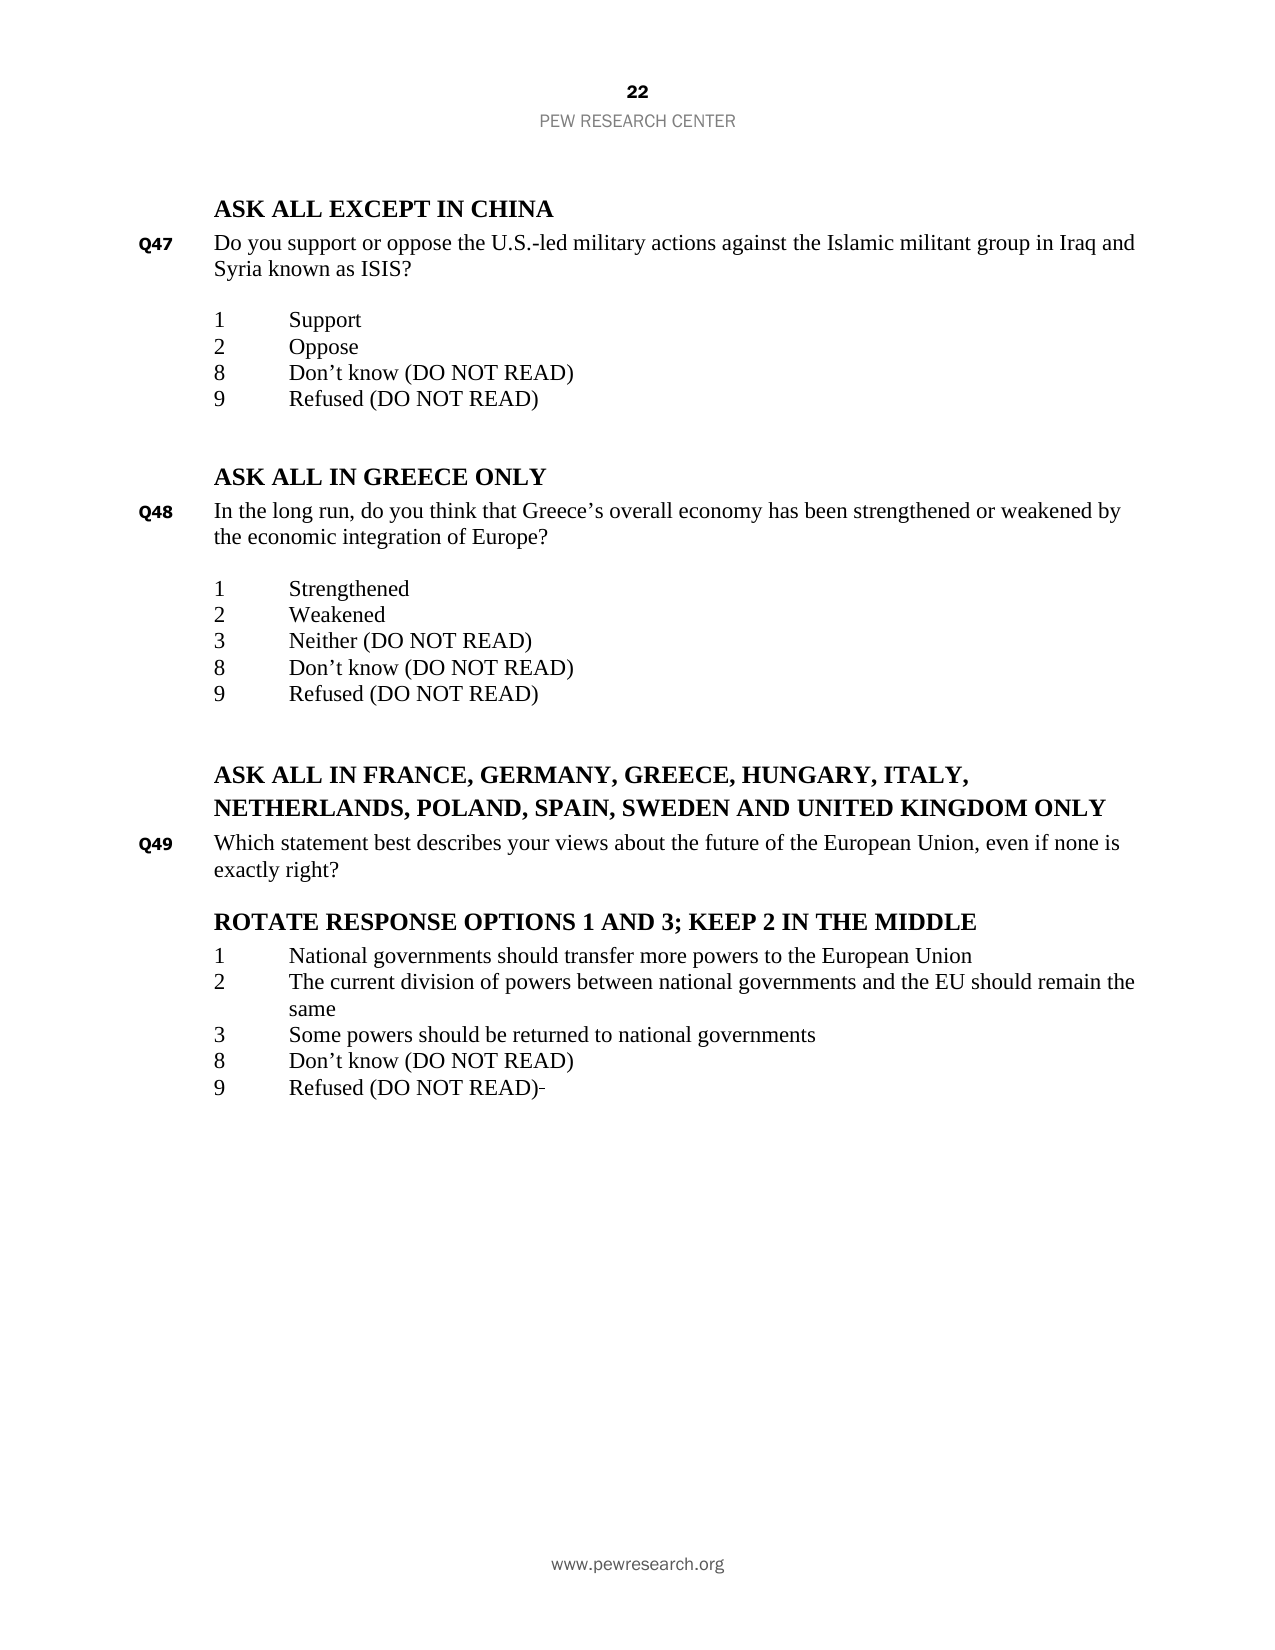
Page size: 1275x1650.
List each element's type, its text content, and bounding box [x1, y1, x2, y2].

text 8 Don’t know (DO NOT READ) [214, 654, 1136, 680]
text 2 The current division of powers between national governments and the EU should remain the same [214, 968, 1136, 1021]
text 1 National governments should transfer more powers to the European Union [214, 942, 1136, 968]
text 9 Refused (DO NOT READ) [214, 1074, 1136, 1100]
text 8 Don’t know (DO NOT READ) [214, 359, 1136, 386]
text ROTATE RESPONSE OPTIONS 1 AND 3; KEEP 2 IN THE MIDDLE [214, 907, 1136, 936]
text 9 Refused (DO NOT READ) [214, 386, 1136, 412]
text ASK ALL IN GREECE ONLY [214, 462, 1136, 491]
text Q49 Which statement best describes your views about the future of the European Union, even if none is exactly right? [139, 829, 1136, 882]
text 2 Oppose [139, 333, 1136, 359]
text 8 Don’t know (DO NOT READ) [214, 1047, 1136, 1074]
text ASK ALL IN FRANCE, GERMANY, GREECE, HUNGARY, ITALY, NETHERLANDS, POLAND, SPAIN, SWEDEN AND UNITED KINGDOM ONLY [214, 756, 1136, 823]
text 1 Support [139, 306, 1136, 333]
text 1 Strengthened [214, 574, 1136, 601]
text 3 Some powers should be returned to national governments [139, 1021, 1136, 1047]
text Q47 Do you support or oppose the U.S.-led military actions against the Islamic militant group in Iraq and Syria known as ISIS? [139, 229, 1136, 281]
text 9 Refused (DO NOT READ) [214, 680, 1136, 706]
text Q48 In the long run, do you think that Greece’s overall economy has been strengthened or weakened by the economic integration of Europe? [139, 497, 1136, 549]
text ASK ALL EXCEPT IN CHINA [214, 194, 1136, 222]
text 3 Neither (DO NOT READ) [214, 627, 1136, 654]
text 2 Weakened [214, 601, 1136, 627]
